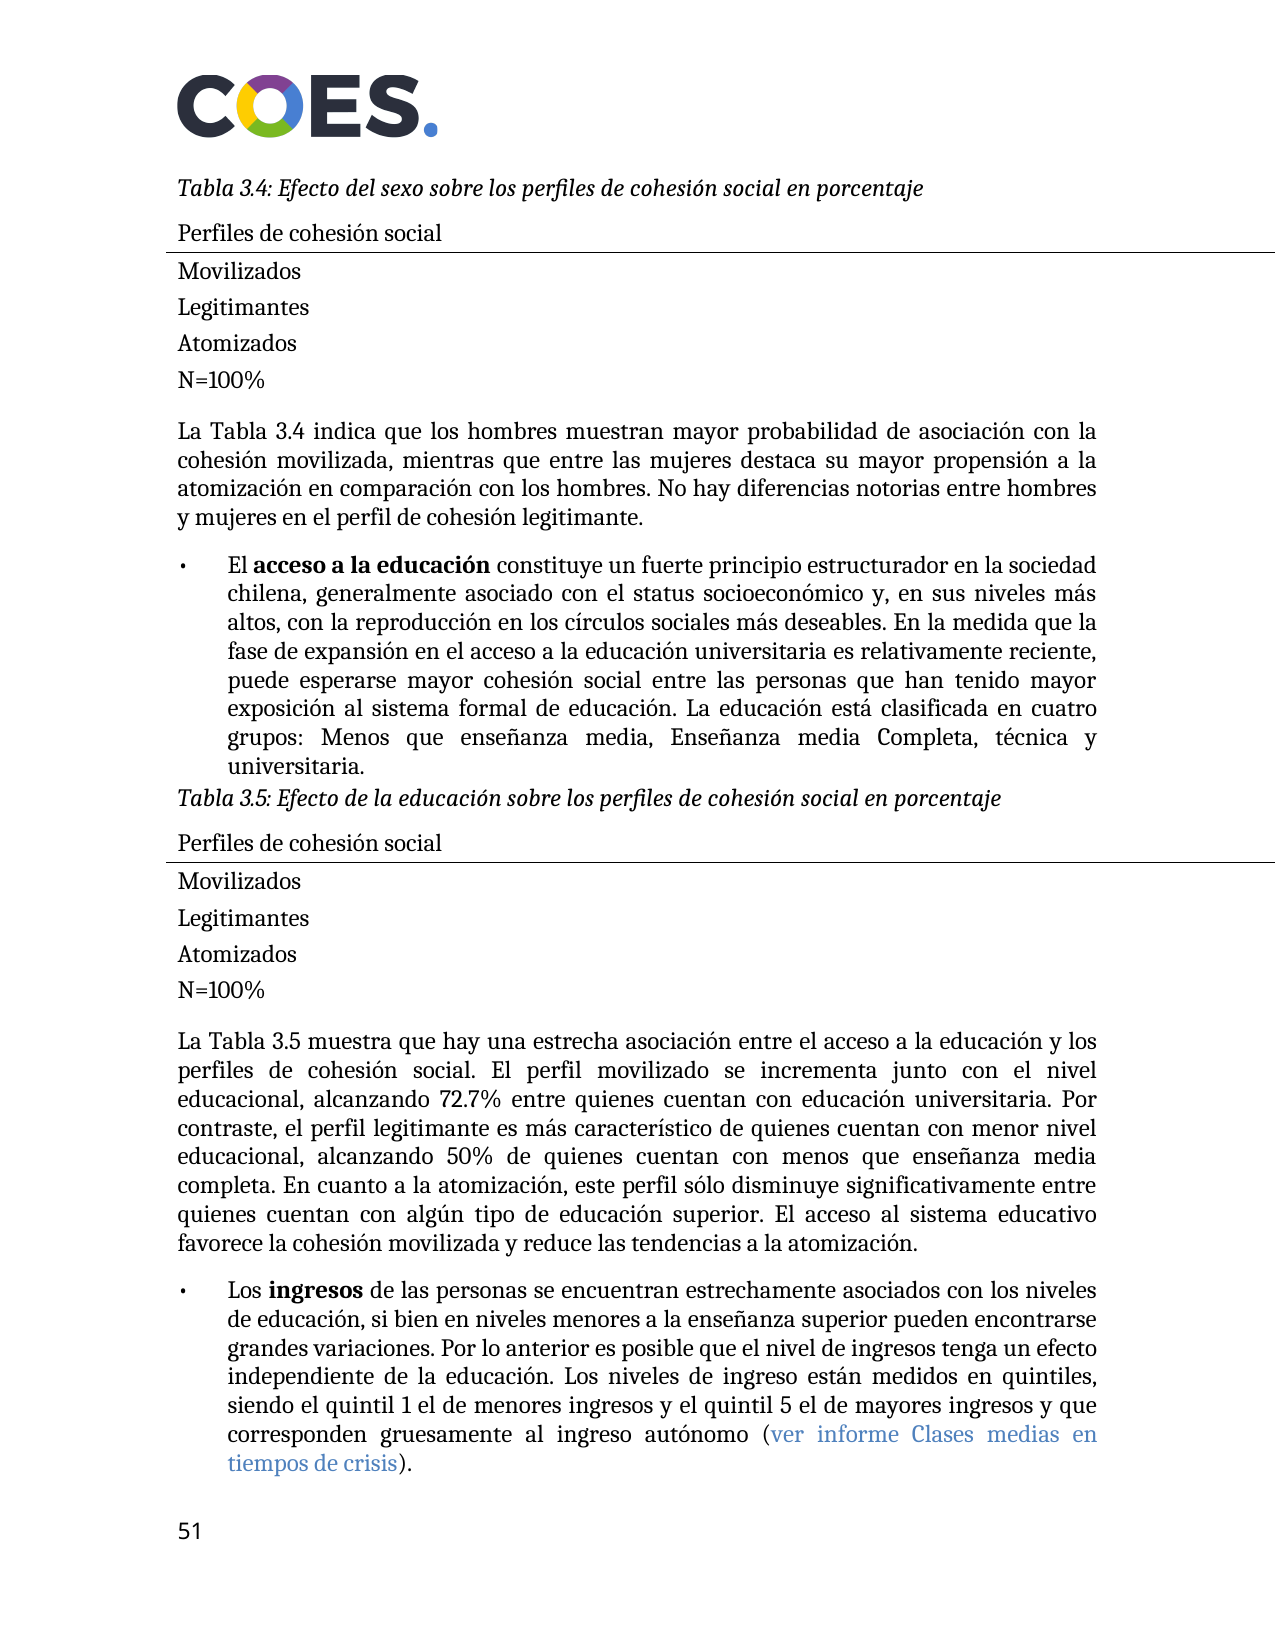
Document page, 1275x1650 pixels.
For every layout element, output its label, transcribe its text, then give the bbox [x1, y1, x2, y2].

text Tabla 3.4: Efecto del sexo sobre los perfiles de cohesión social en porcentaje [177, 174, 1098, 203]
table_cell Legitimantes [166, 900, 1275, 936]
table_cell Legitimantes [166, 289, 1275, 326]
table_cell N=100% [166, 362, 1275, 398]
text La Tabla 3.5 muestra que hay una estrecha asociación entre el acceso a la educación y los perfiles de cohesión social. El perfil movilizado se incrementa junto con el nivel educacional, alcanzando 72.7% entre quienes cuentan con educación universitaria. Por contraste, el perfil legitimante es más característico de quienes cuentan con menor nivel educacional, alcanzando 50% de quienes cuentan con menos que enseñanza media completa. En cuanto a la atomización, este perfil sólo disminuye significativamente entre quienes cuentan con algún tipo de educación superior. El acceso al sistema educativo favorece la cohesión movilizada y reduce las tendencias a la atomización. [177, 1027, 1098, 1257]
table_cell Atomizados [166, 326, 1275, 362]
text La Tabla 3.4 indica que los hombres muestran mayor probabilidad de asociación con la cohesión movilizada, mientras que entre las mujeres destaca su mayor propensión a la atomización en comparación con los hombres. No hay diferencias notorias entre hombres y mujeres en el perfil de cohesión legitimante. [177, 417, 1098, 532]
table_header Perfiles de cohesión social [166, 215, 1275, 252]
text Tabla 3.5: Efecto de la educación sobre los perfiles de cohesión social en porcentaje [177, 784, 1098, 813]
table_cell Movilizados [166, 863, 1275, 900]
table_cell N=100% [166, 972, 1275, 1008]
list Los ingresos de las personas se encuentran estrechamente asociados con los niveles de educación, si bien en niveles menores a la enseñanza superior pueden encontrarse grandes variaciones. Por lo anterior es posible que el nivel de ingresos tenga un efecto independiente de la educación. Los niveles de ingreso están medidos en quintiles, siendo el quintil 1 el de menores ingresos y el quintil 5 el de mayores ingresos y que corresponden gruesamente al ingreso autónomo (ver informe Clases medias en tiempos de crisis). [177, 1276, 1098, 1477]
table_cell Movilizados [166, 253, 1275, 289]
table_header Perfiles de cohesión social [166, 826, 1275, 862]
picture [177, 75, 438, 146]
list El acceso a la educación constituye un fuerte principio estructurador en la sociedad chilena, generalmente asociado con el status socioeconómico y, en sus niveles más altos, con la reproducción en los círculos sociales más deseables. En la medida que la fase de expansión en el acceso a la educación universitaria es relativamente reciente, puede esperarse mayor cohesión social entre las personas que han tenido mayor exposición al sistema formal de educación. La educación está clasificada en cuatro grupos: Menos que enseñanza media, Enseñanza media Completa, técnica y universitaria. [177, 551, 1098, 781]
table_cell Atomizados [166, 936, 1275, 972]
